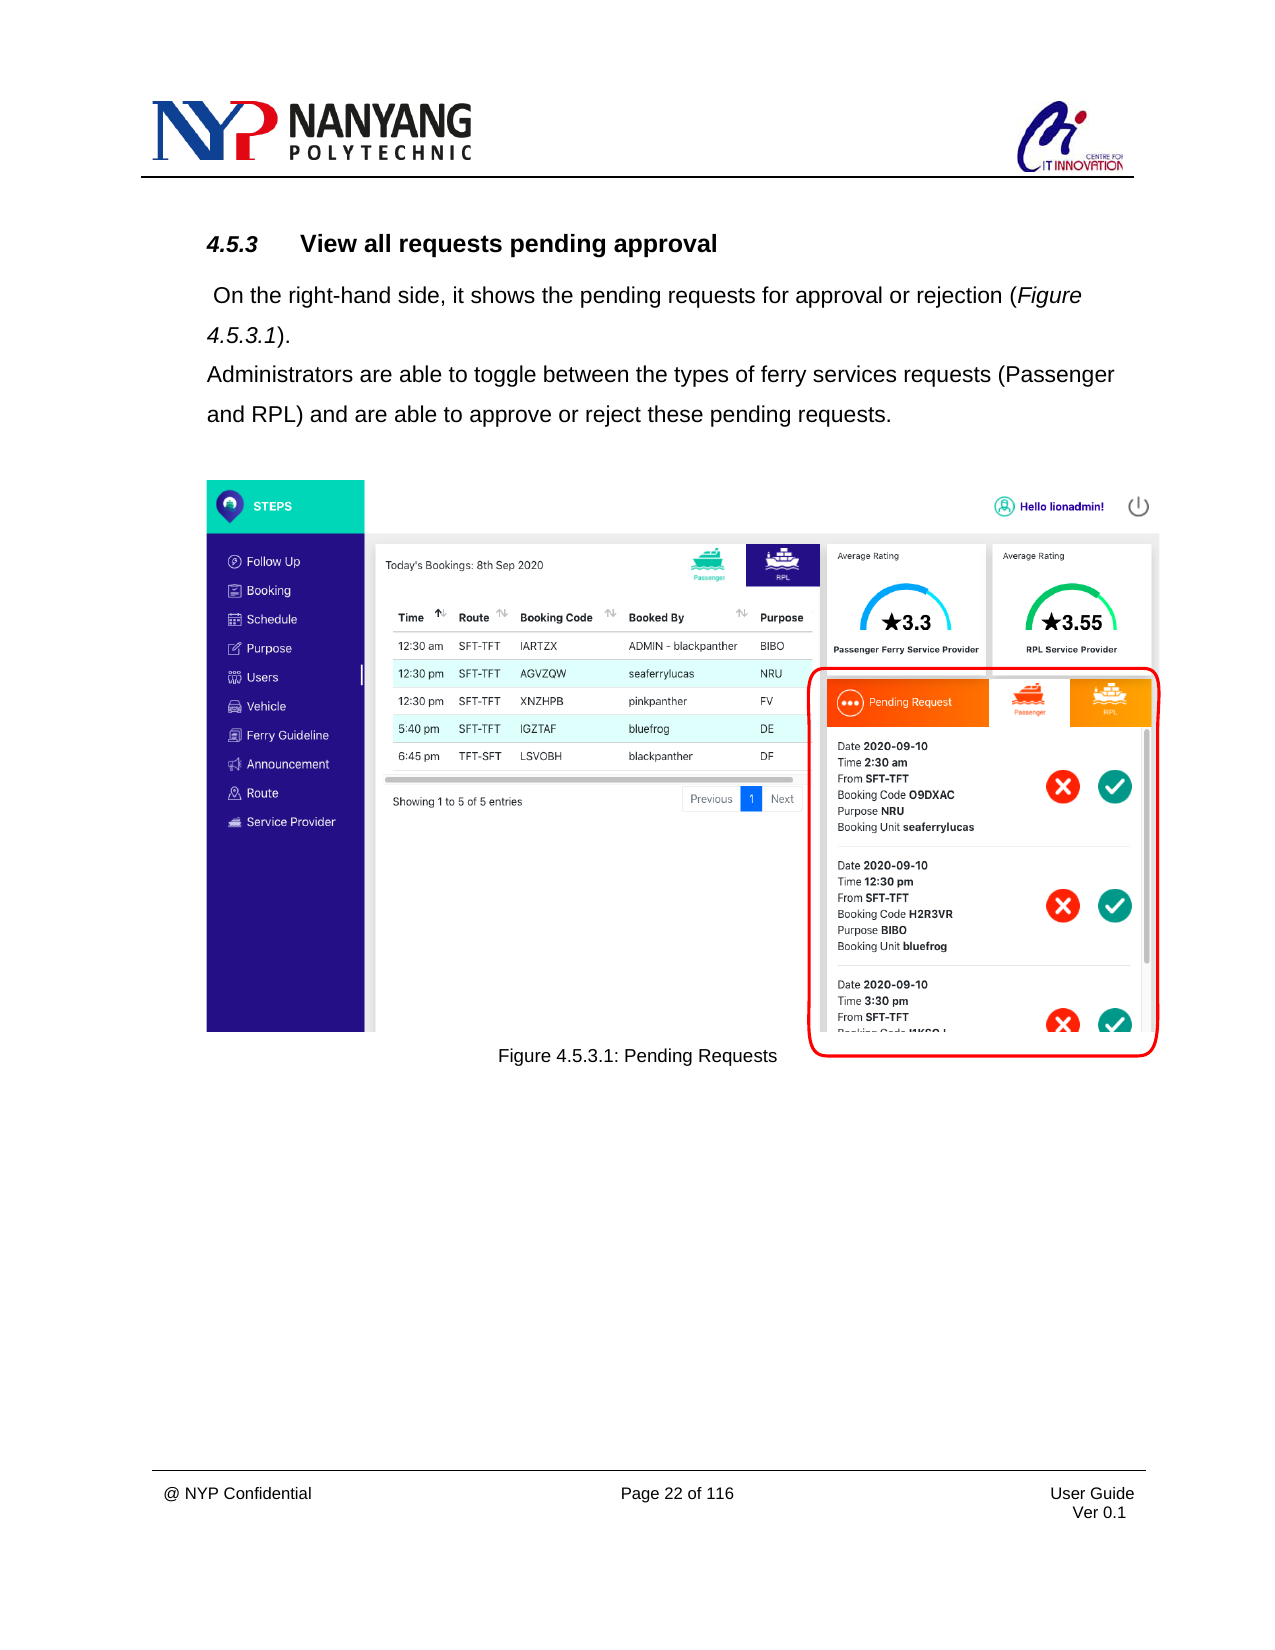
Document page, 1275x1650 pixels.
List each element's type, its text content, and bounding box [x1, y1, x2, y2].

picture [810, 670, 1157, 1032]
picture [206, 480, 1160, 1032]
picture [152, 101, 471, 160]
text Figure 4.5.3.1: Pending Requests [150, 1045, 1125, 1067]
text On the right-hand side, it shows the pending requests for approval or rejection (Figure 4.5.3.1). [207, 282, 1125, 348]
subtitle View all requests pending approval [207, 229, 1125, 257]
text Administrators are able to toggle between the types of ferry services requests (Passenger and RPL) and are able to approve or reject these pending requests. [207, 361, 1125, 427]
